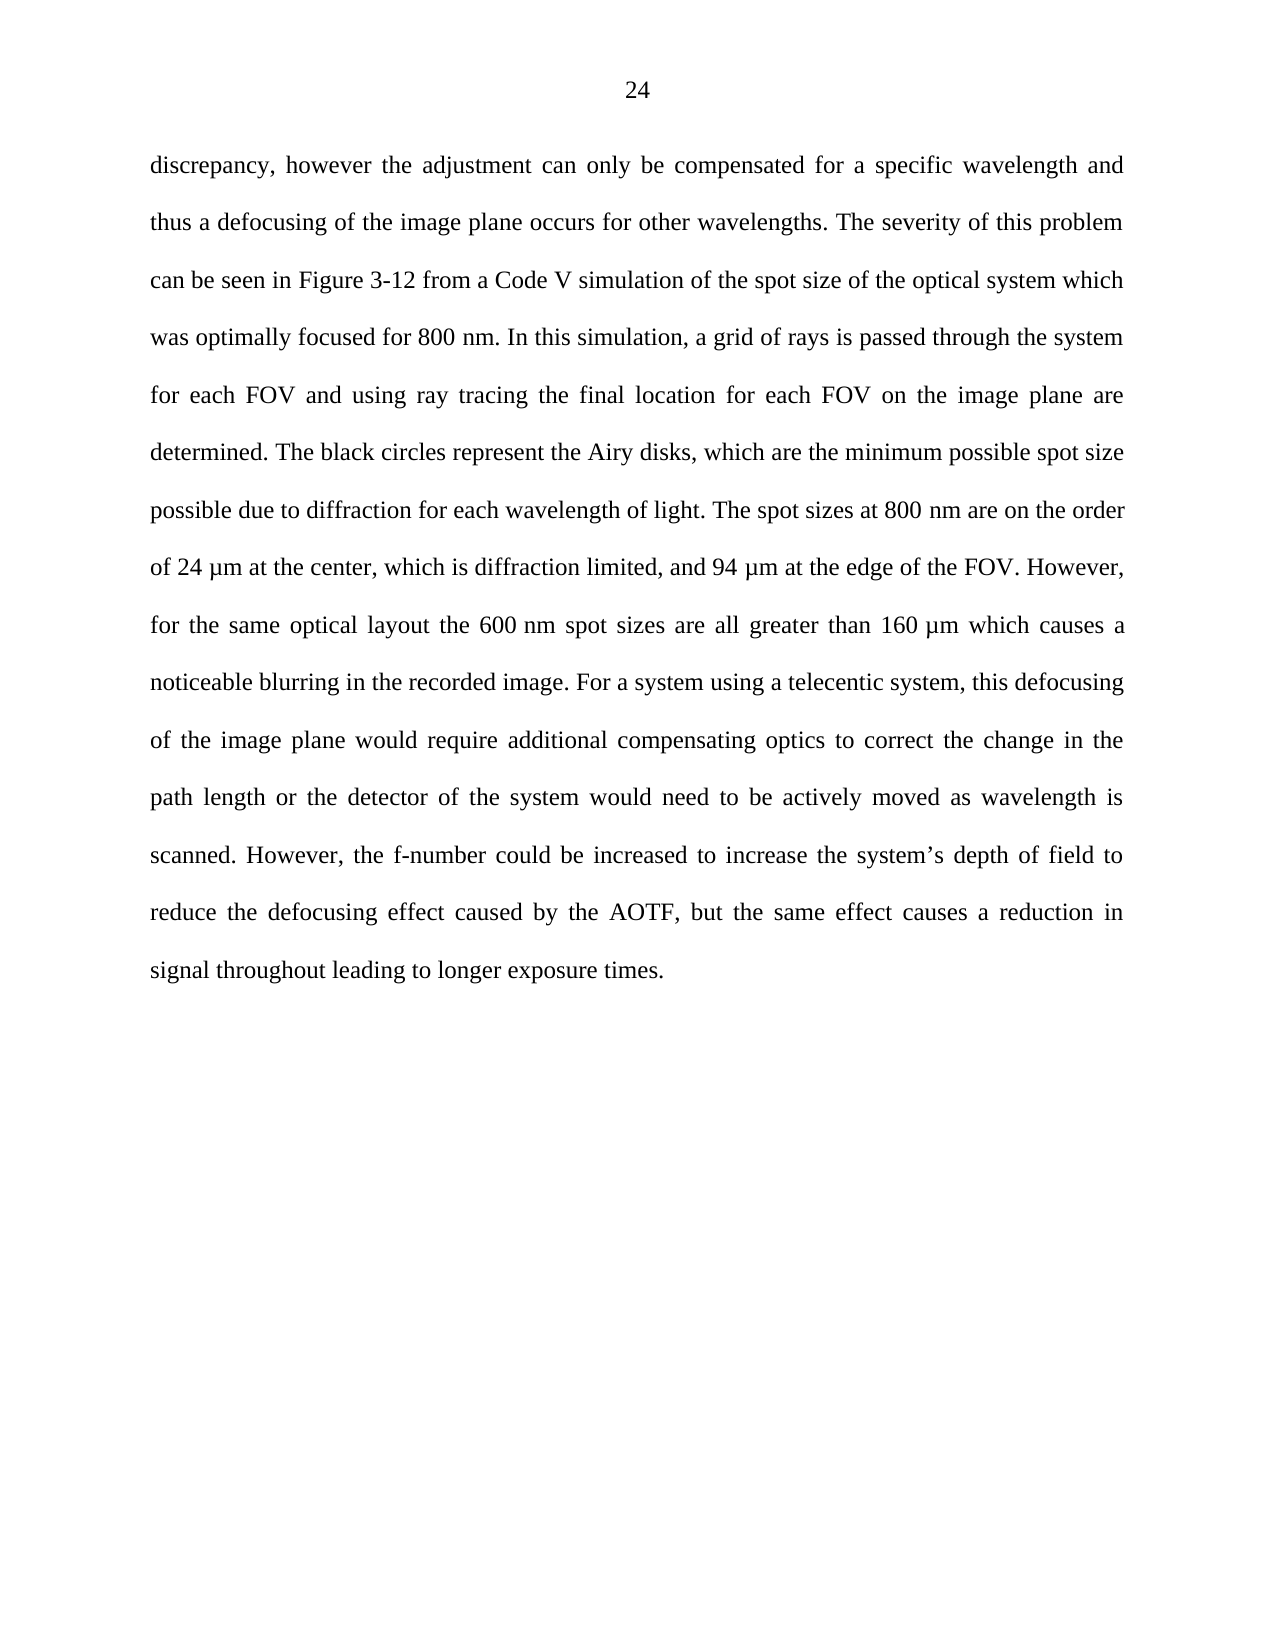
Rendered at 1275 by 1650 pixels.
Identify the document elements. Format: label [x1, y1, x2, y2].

text [150, 150, 1125, 984]
